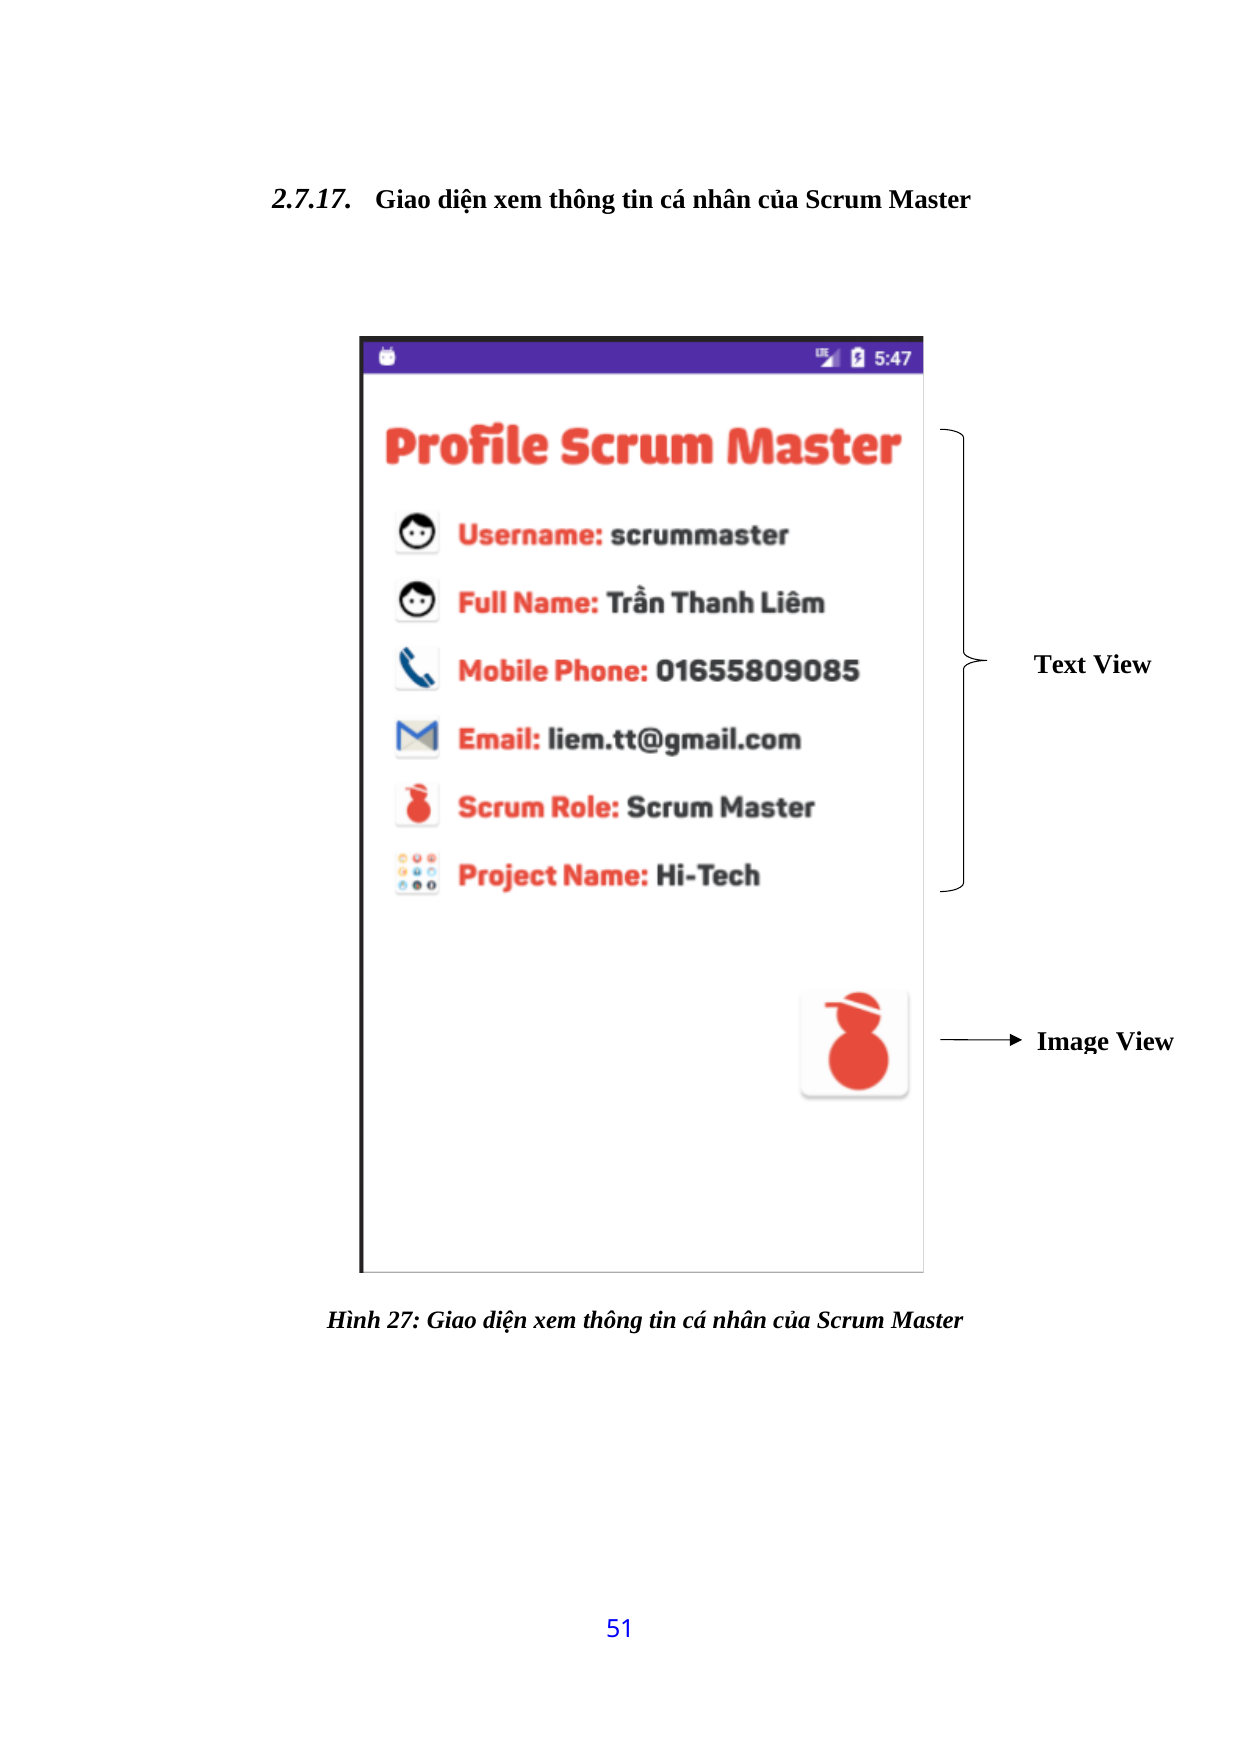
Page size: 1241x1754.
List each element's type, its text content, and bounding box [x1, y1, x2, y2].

picture [359, 336, 924, 1274]
list Giao diện xem thông tin cá nhân của Scrum Master [272, 181, 1090, 215]
